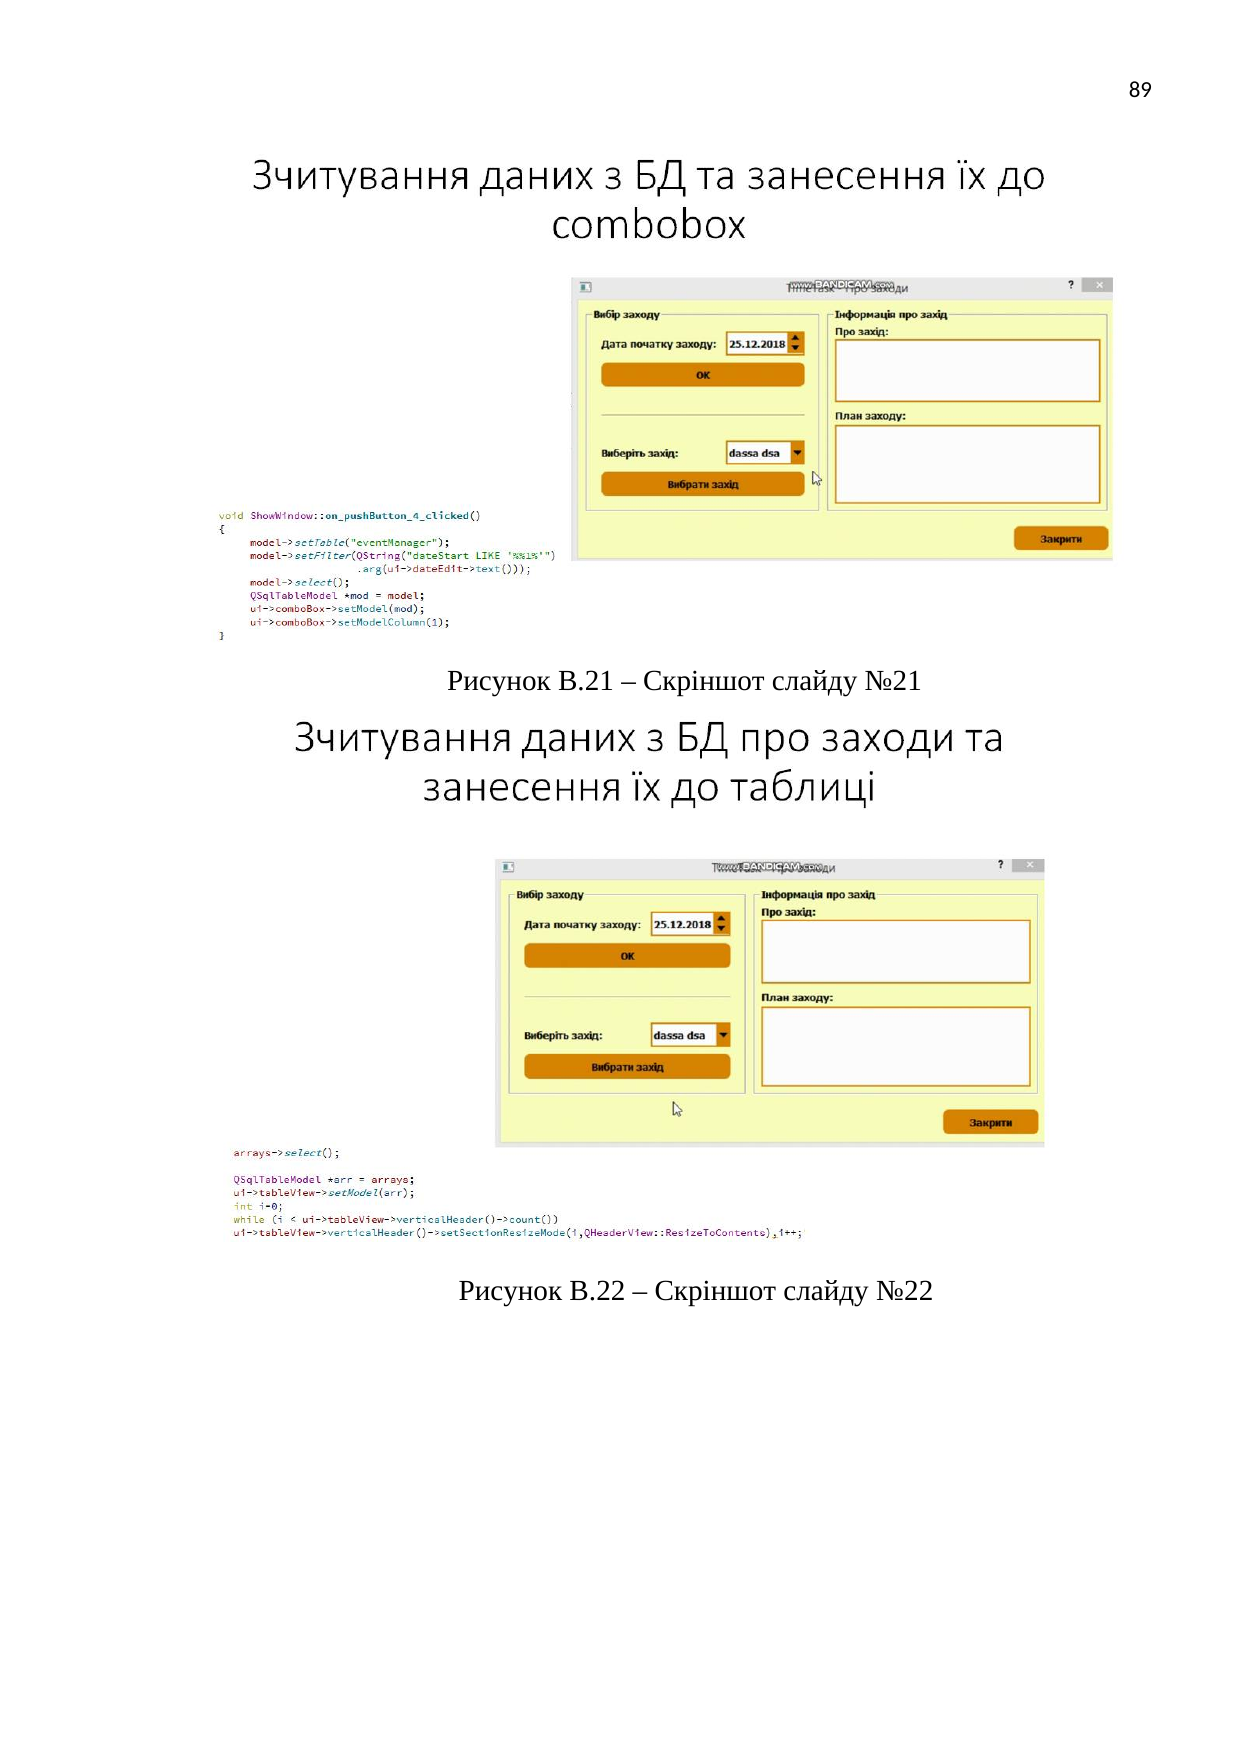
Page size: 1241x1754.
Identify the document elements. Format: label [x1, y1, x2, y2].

picture [148, 116, 1149, 1242]
